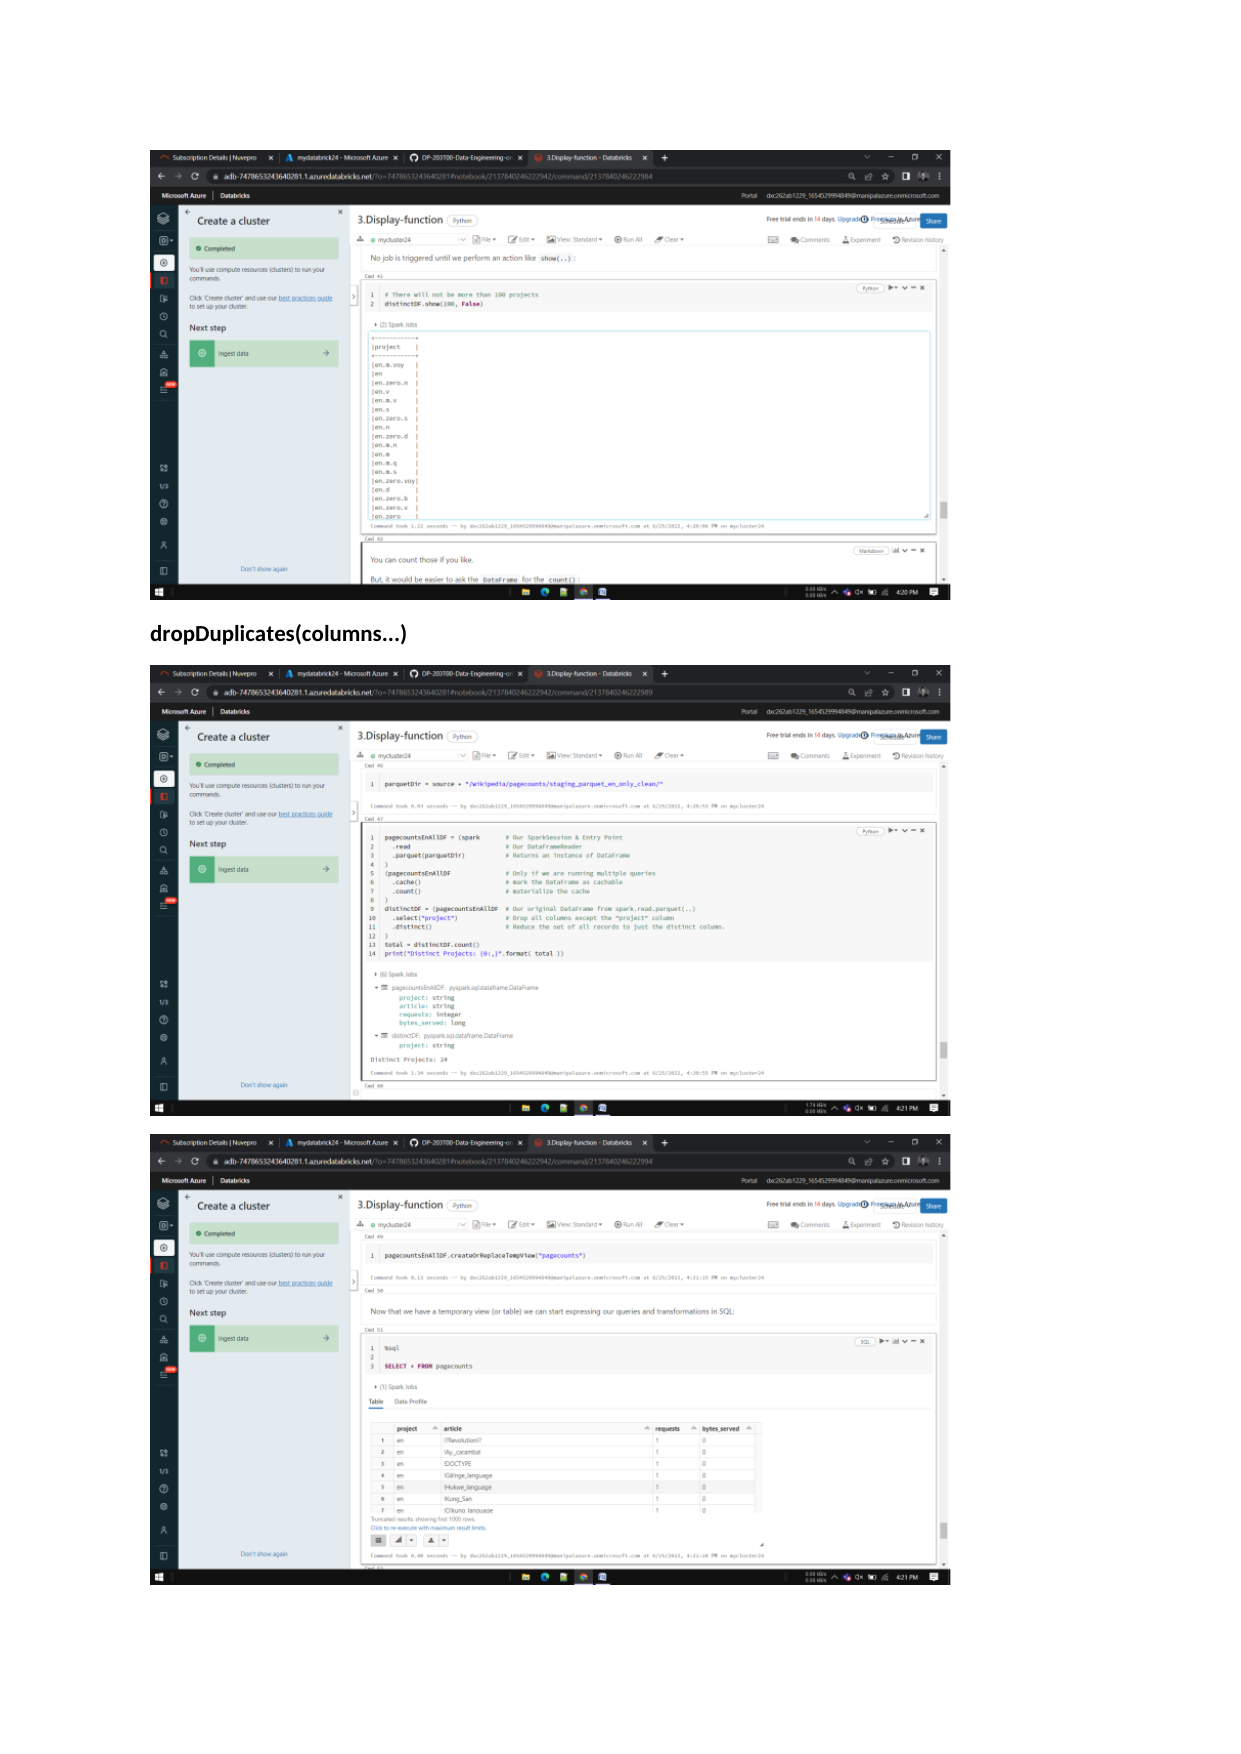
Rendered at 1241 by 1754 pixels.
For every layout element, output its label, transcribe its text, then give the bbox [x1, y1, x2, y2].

picture [150, 1134, 951, 1585]
picture [150, 665, 951, 1116]
picture [150, 150, 951, 600]
text dropDuplicates(columns...) [150, 619, 1090, 647]
